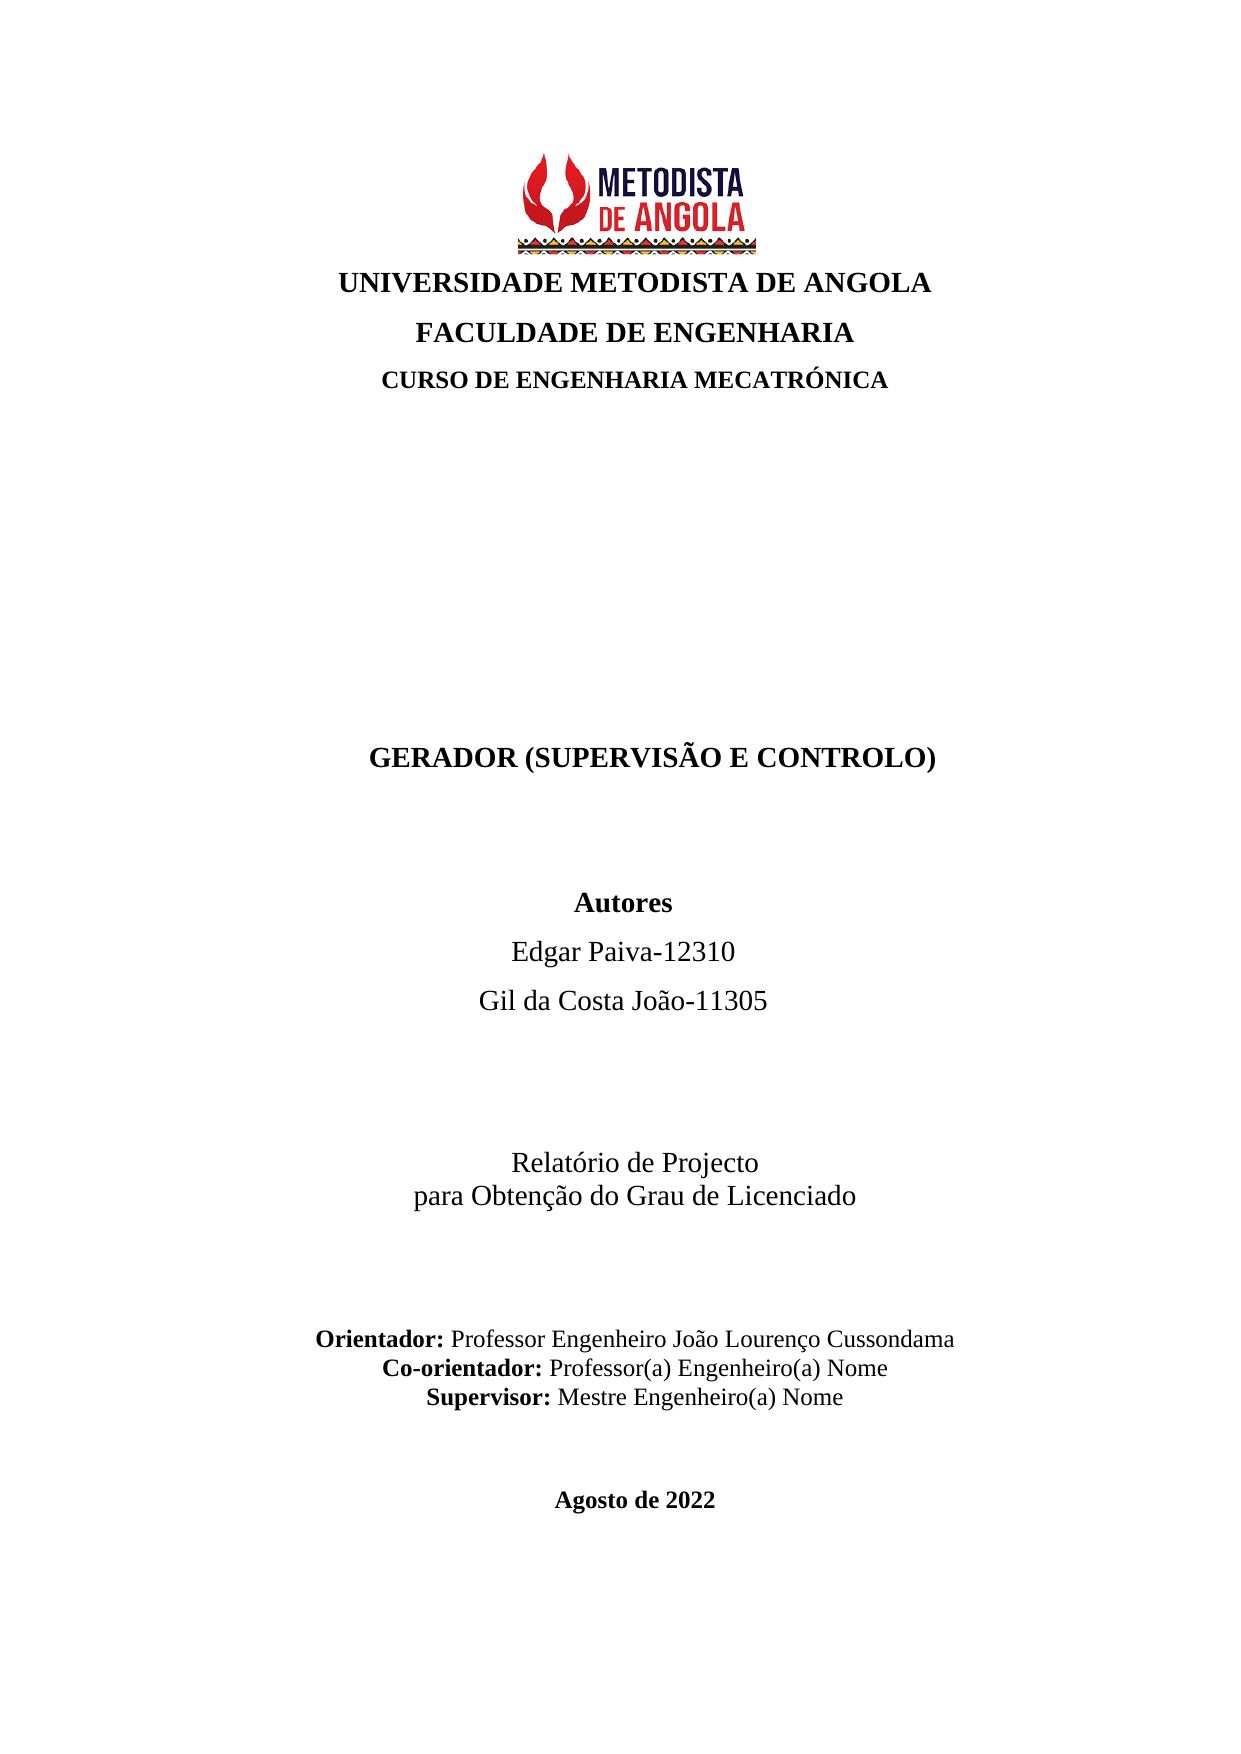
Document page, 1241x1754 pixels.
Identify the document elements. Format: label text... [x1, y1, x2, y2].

text UNIVERSIDADE METODISTA DE ANGOLA [177, 265, 1092, 298]
text Supervisor: Mestre Engenheiro(a) Nome [177, 1382, 1092, 1411]
text Edgar Paiva-12310 [476, 934, 770, 968]
picture [508, 147, 762, 265]
text para Obtenção do Grau de Licenciado [177, 1178, 1092, 1212]
text Orientador: Professor Engenheiro João Lourenço Cussondama [177, 1324, 1092, 1353]
text Agosto de 2022 [177, 1486, 1092, 1514]
text Gil da Costa João-11305 [476, 983, 770, 1017]
text FACULDADE DE ENGENHARIA [177, 315, 1092, 349]
text Relatório de Projecto [177, 1145, 1092, 1178]
text GERADOR (SUPERVISÃO E CONTROLO) [177, 746, 1092, 773]
text Co-orientador: Professor(a) Engenheiro(a) Nome [177, 1353, 1092, 1382]
text CURSO DE ENGENHARIA MECATRÓNICA [177, 365, 1092, 394]
text Autores [476, 885, 770, 919]
